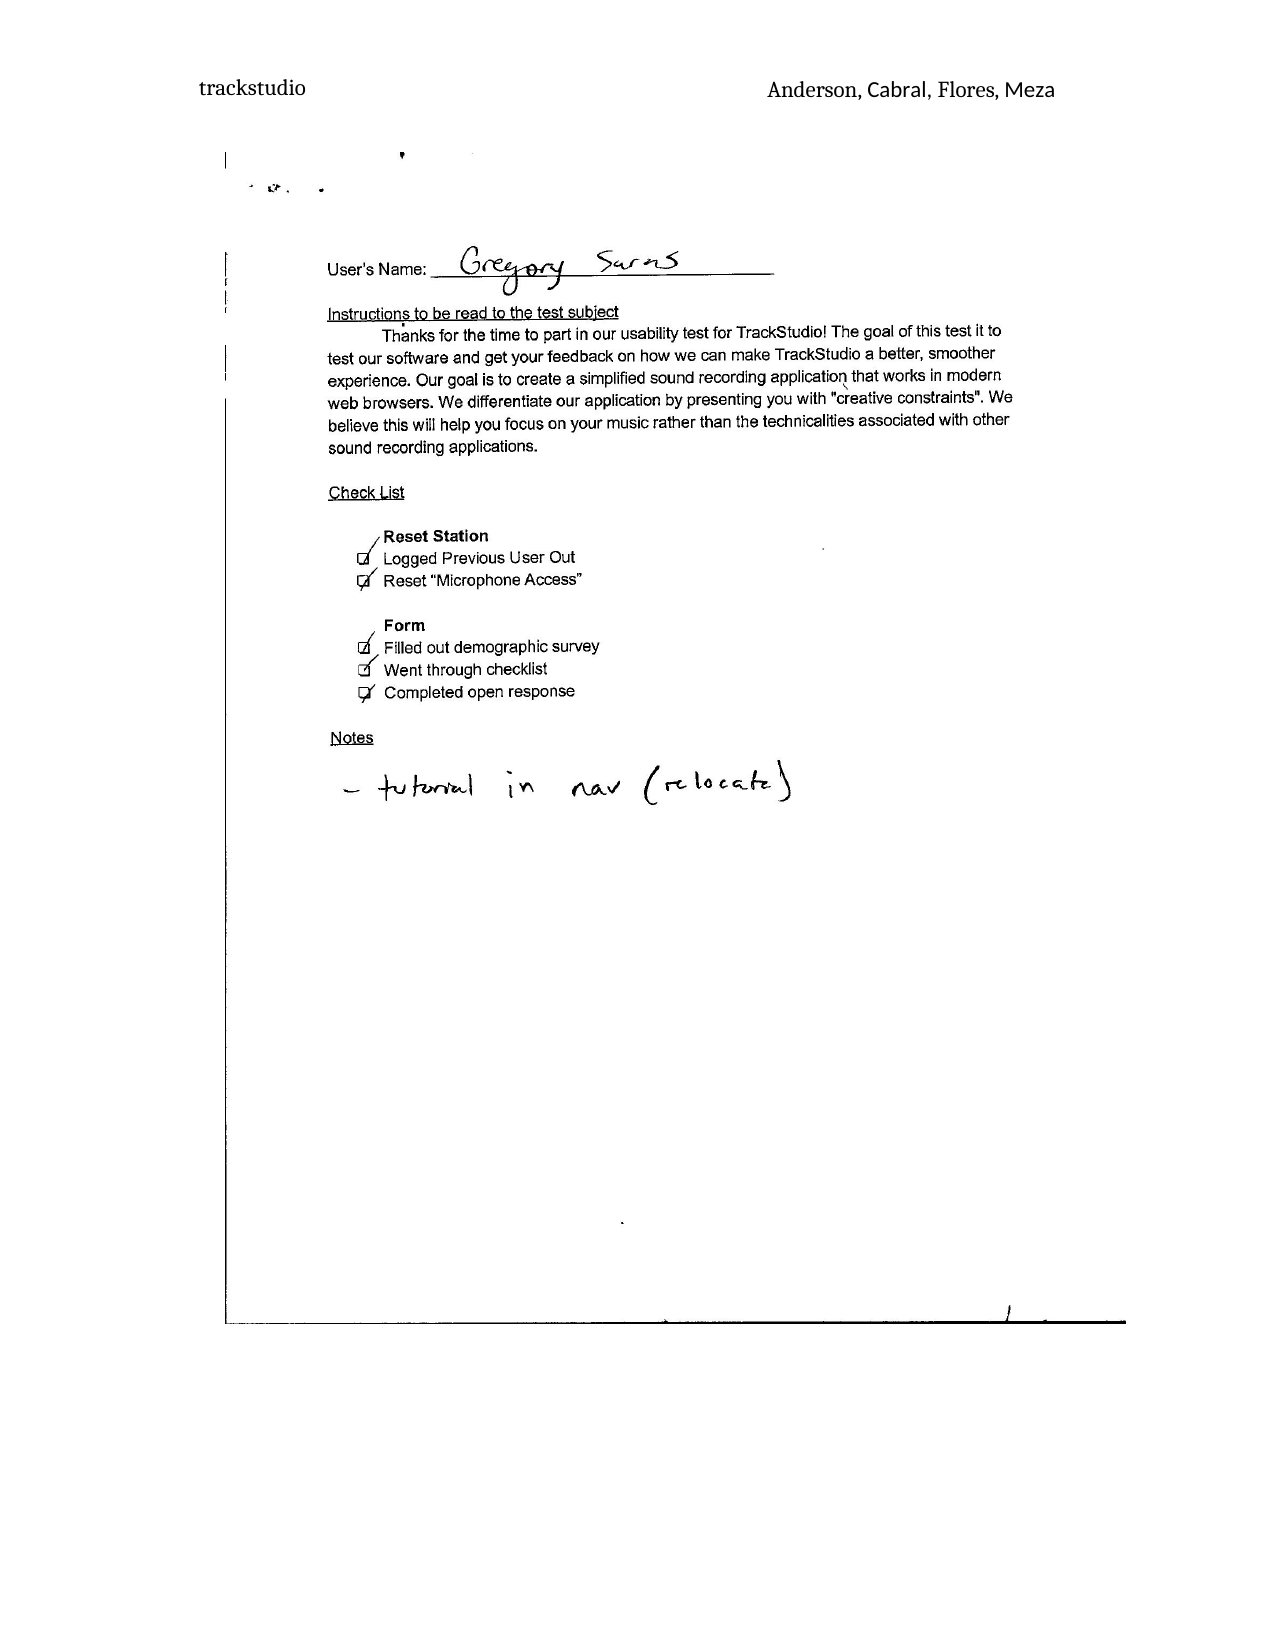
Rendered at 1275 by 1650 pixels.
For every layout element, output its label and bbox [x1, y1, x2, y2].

picture [225, 152, 1126, 1324]
